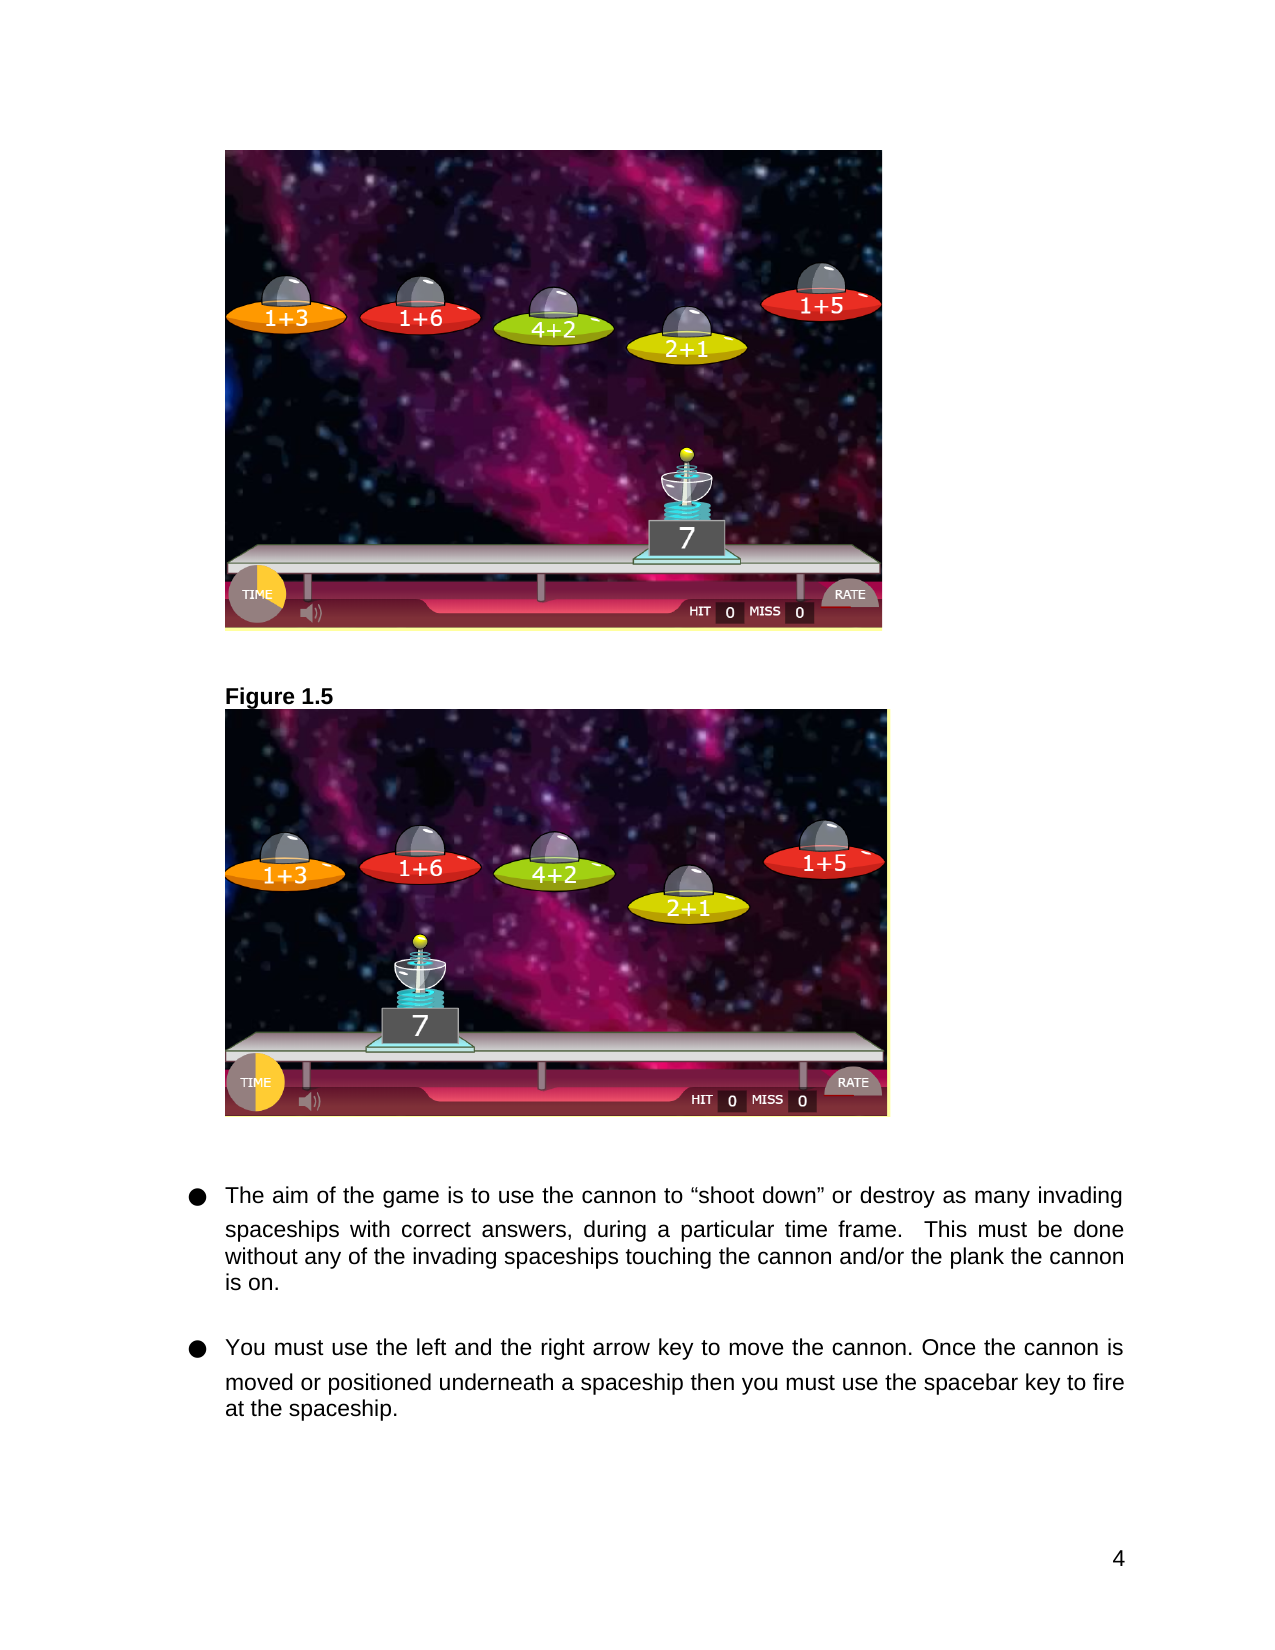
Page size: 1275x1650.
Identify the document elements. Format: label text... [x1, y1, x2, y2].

picture [225, 709, 891, 1117]
picture [225, 150, 883, 631]
text Figure 1.5 [150, 683, 1125, 709]
list You must use the left and the right arrow key to move the cannon. Once the cannon is moved or positioned underneath a spaceship then you must use the spacebar key to fire at the spaceship. [187, 1322, 1125, 1421]
list The aim of the game is to use the cannon to “shoot down” or destroy as many invading spaceships with correct answers, during a particular time frame. This must be done without any of the invading spaceships touching the cannon and/or the plank the cannon is on. [187, 1169, 1125, 1295]
